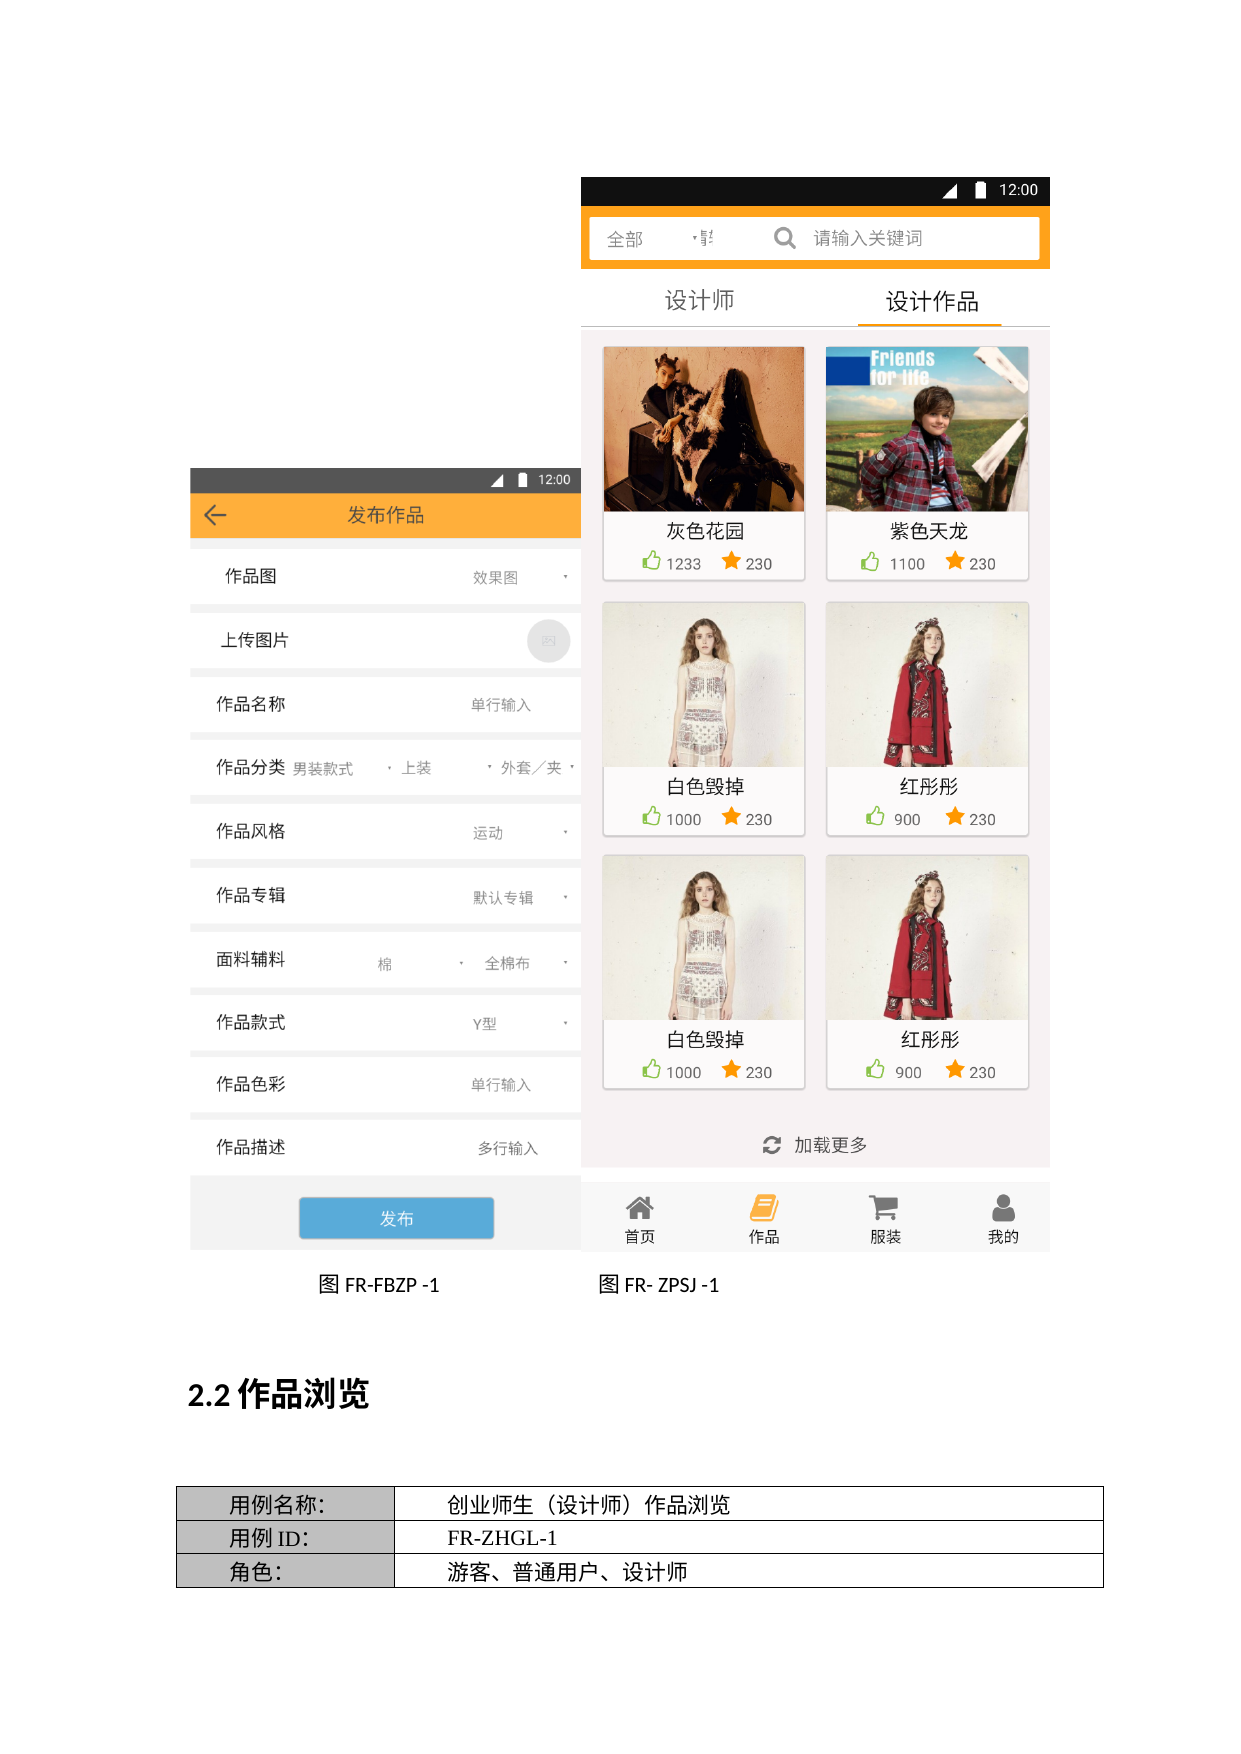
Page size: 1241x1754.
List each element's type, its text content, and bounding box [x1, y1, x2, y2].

table_header 创业师生（设计师）作品浏览 [395, 1487, 1103, 1520]
subtitle 2.2作品浏览 [187, 1359, 1053, 1424]
table_header 用例名称： [177, 1487, 394, 1520]
table_cell 游客、普通用户、设计师 [395, 1554, 1103, 1587]
table_cell 角色： [177, 1554, 394, 1587]
text 图FR-FBZP -1 图FR- ZPSJ -1 [275, 1267, 1053, 1299]
table_cell FR-ZHGL-1 [395, 1521, 1103, 1553]
picture [190, 177, 1050, 1252]
table_cell 用例ID： [177, 1521, 394, 1553]
